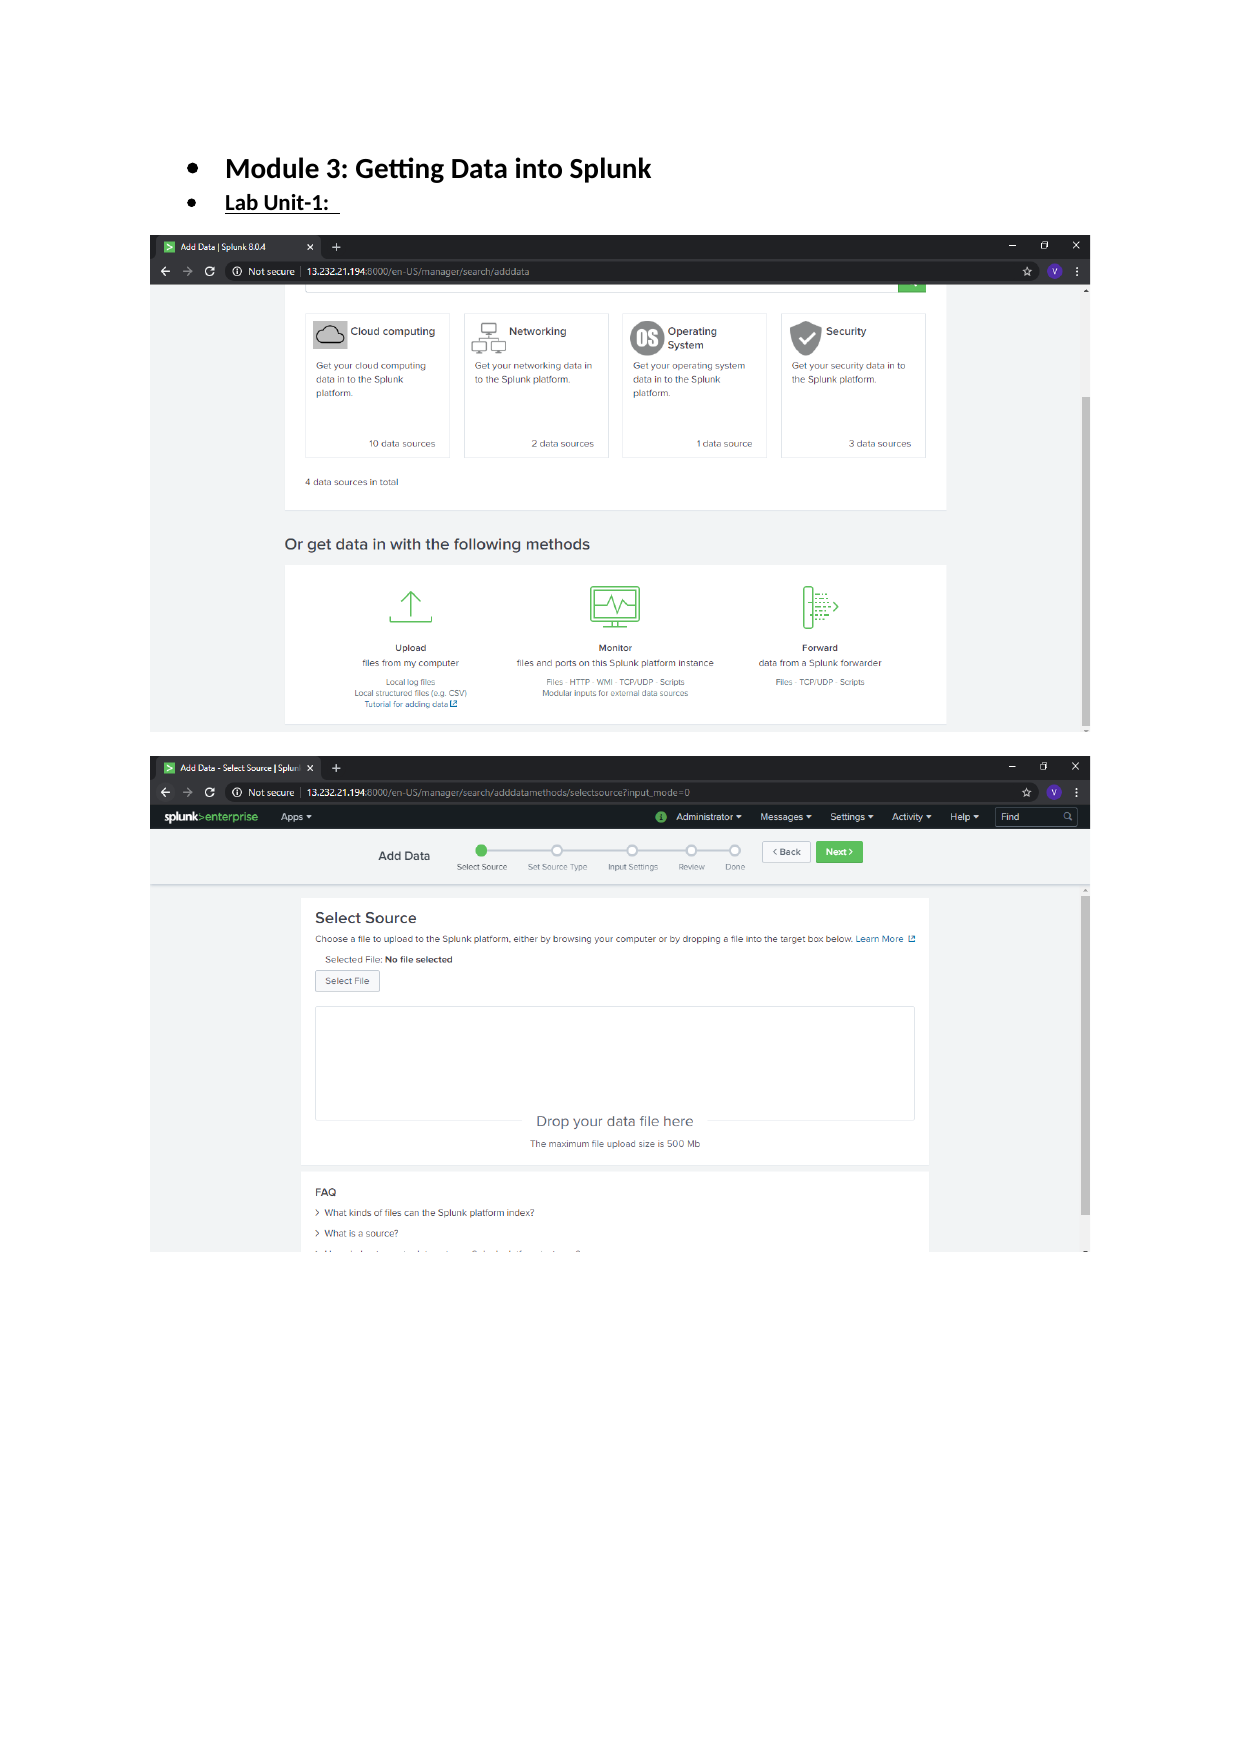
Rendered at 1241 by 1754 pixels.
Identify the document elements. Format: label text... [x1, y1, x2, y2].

picture [150, 756, 1091, 1252]
list Module 3: Getting Data into Splunk [187, 150, 1090, 186]
picture [150, 235, 1091, 732]
list Lab Unit-1: [187, 188, 1090, 216]
